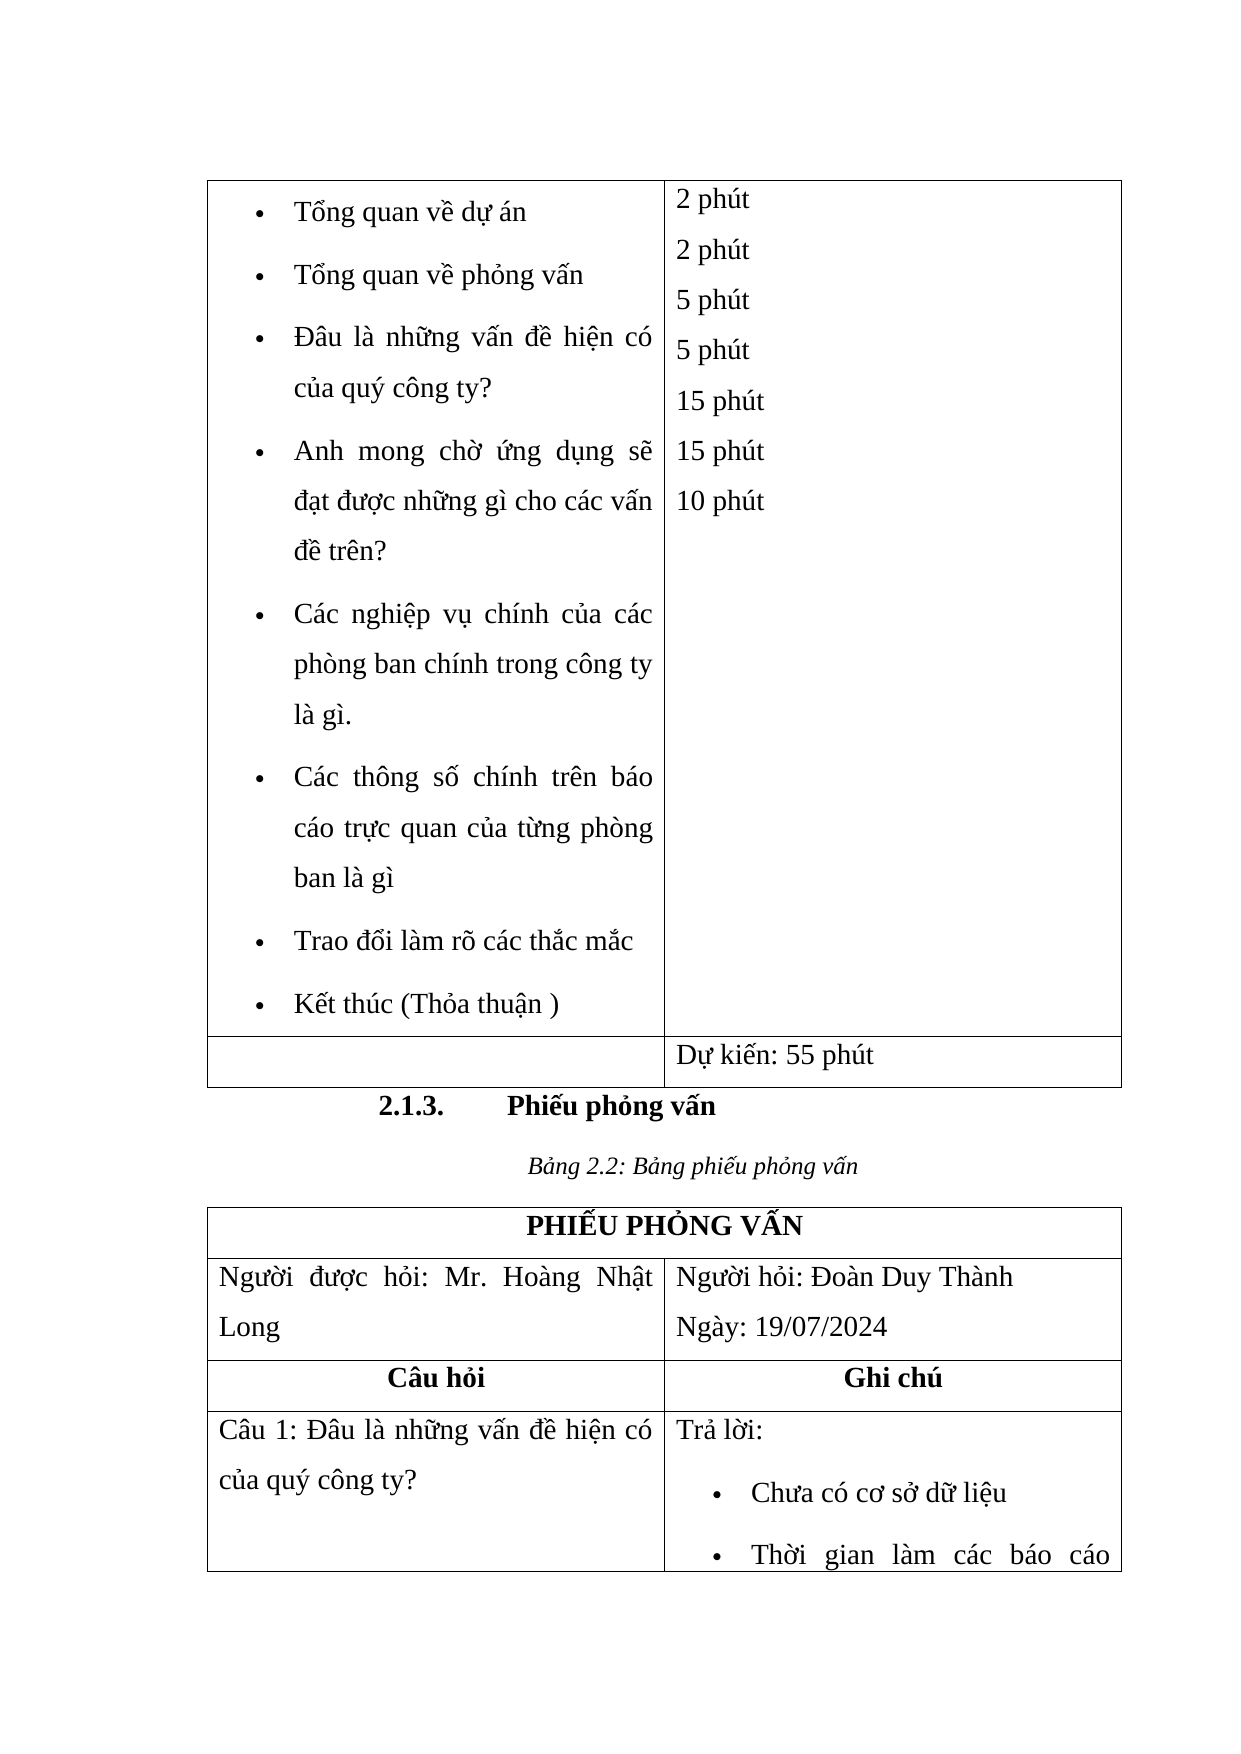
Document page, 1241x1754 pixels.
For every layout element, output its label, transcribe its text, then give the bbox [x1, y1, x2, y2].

table_cell Người được hỏi: Mr. Hoàng Nhật Long [208, 1259, 664, 1359]
table_cell Dự kiến: 55 phút [665, 1037, 1121, 1087]
subtitle Phiếu phỏng vấn [319, 1088, 1122, 1122]
text Bảng 2.2: Bảng phiếu phỏng vấn [207, 1151, 1122, 1180]
table_cell Ghi chú [665, 1361, 1121, 1411]
table_header PHIẾU PHỎNG VẤN [208, 1208, 1121, 1258]
table_cell Người hỏi: Đoàn Duy Thành Ngày: 19/07/2024 [665, 1259, 1121, 1359]
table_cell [665, 1412, 1121, 1571]
table_cell [208, 1037, 664, 1087]
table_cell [208, 1412, 664, 1571]
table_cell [665, 181, 1121, 1036]
table_cell Câu hỏi [208, 1361, 664, 1411]
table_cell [208, 181, 664, 1036]
